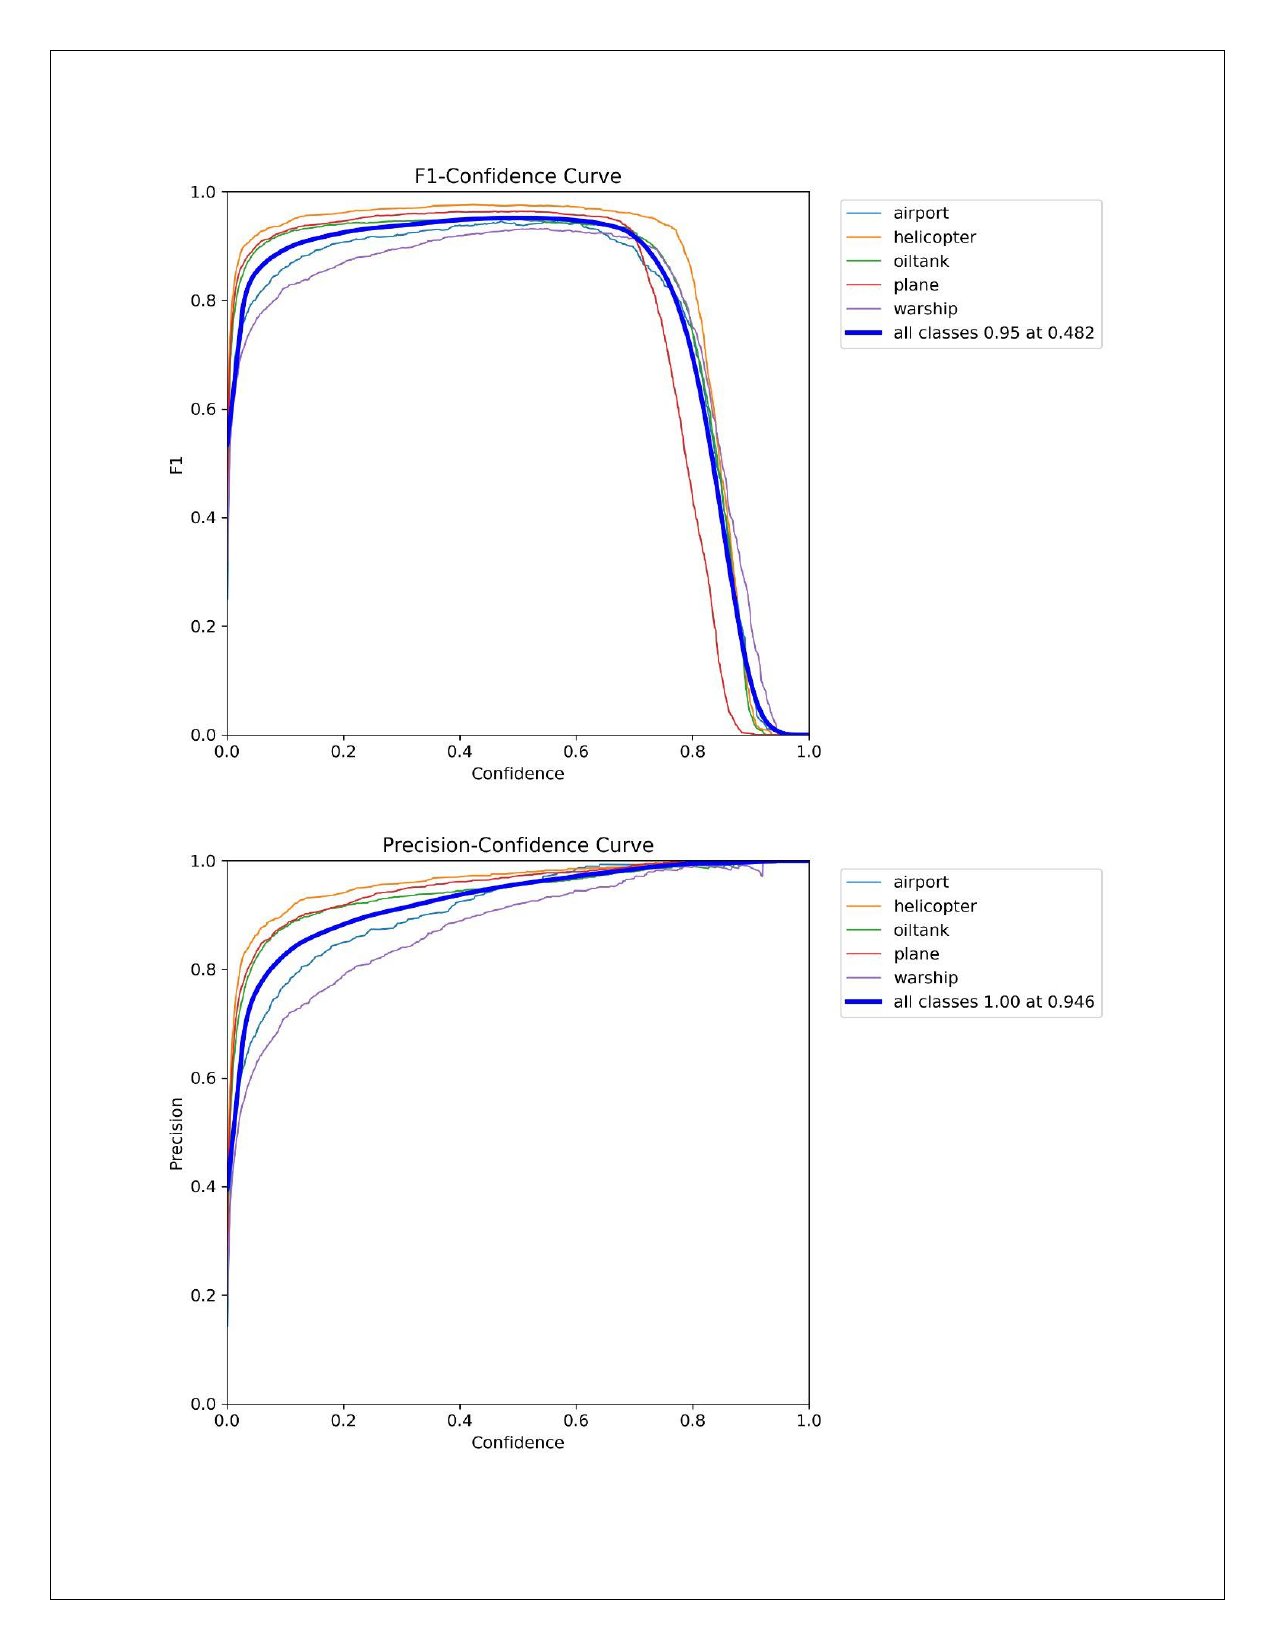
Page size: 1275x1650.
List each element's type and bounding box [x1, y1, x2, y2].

picture [150, 818, 1125, 1469]
picture [150, 150, 1125, 800]
